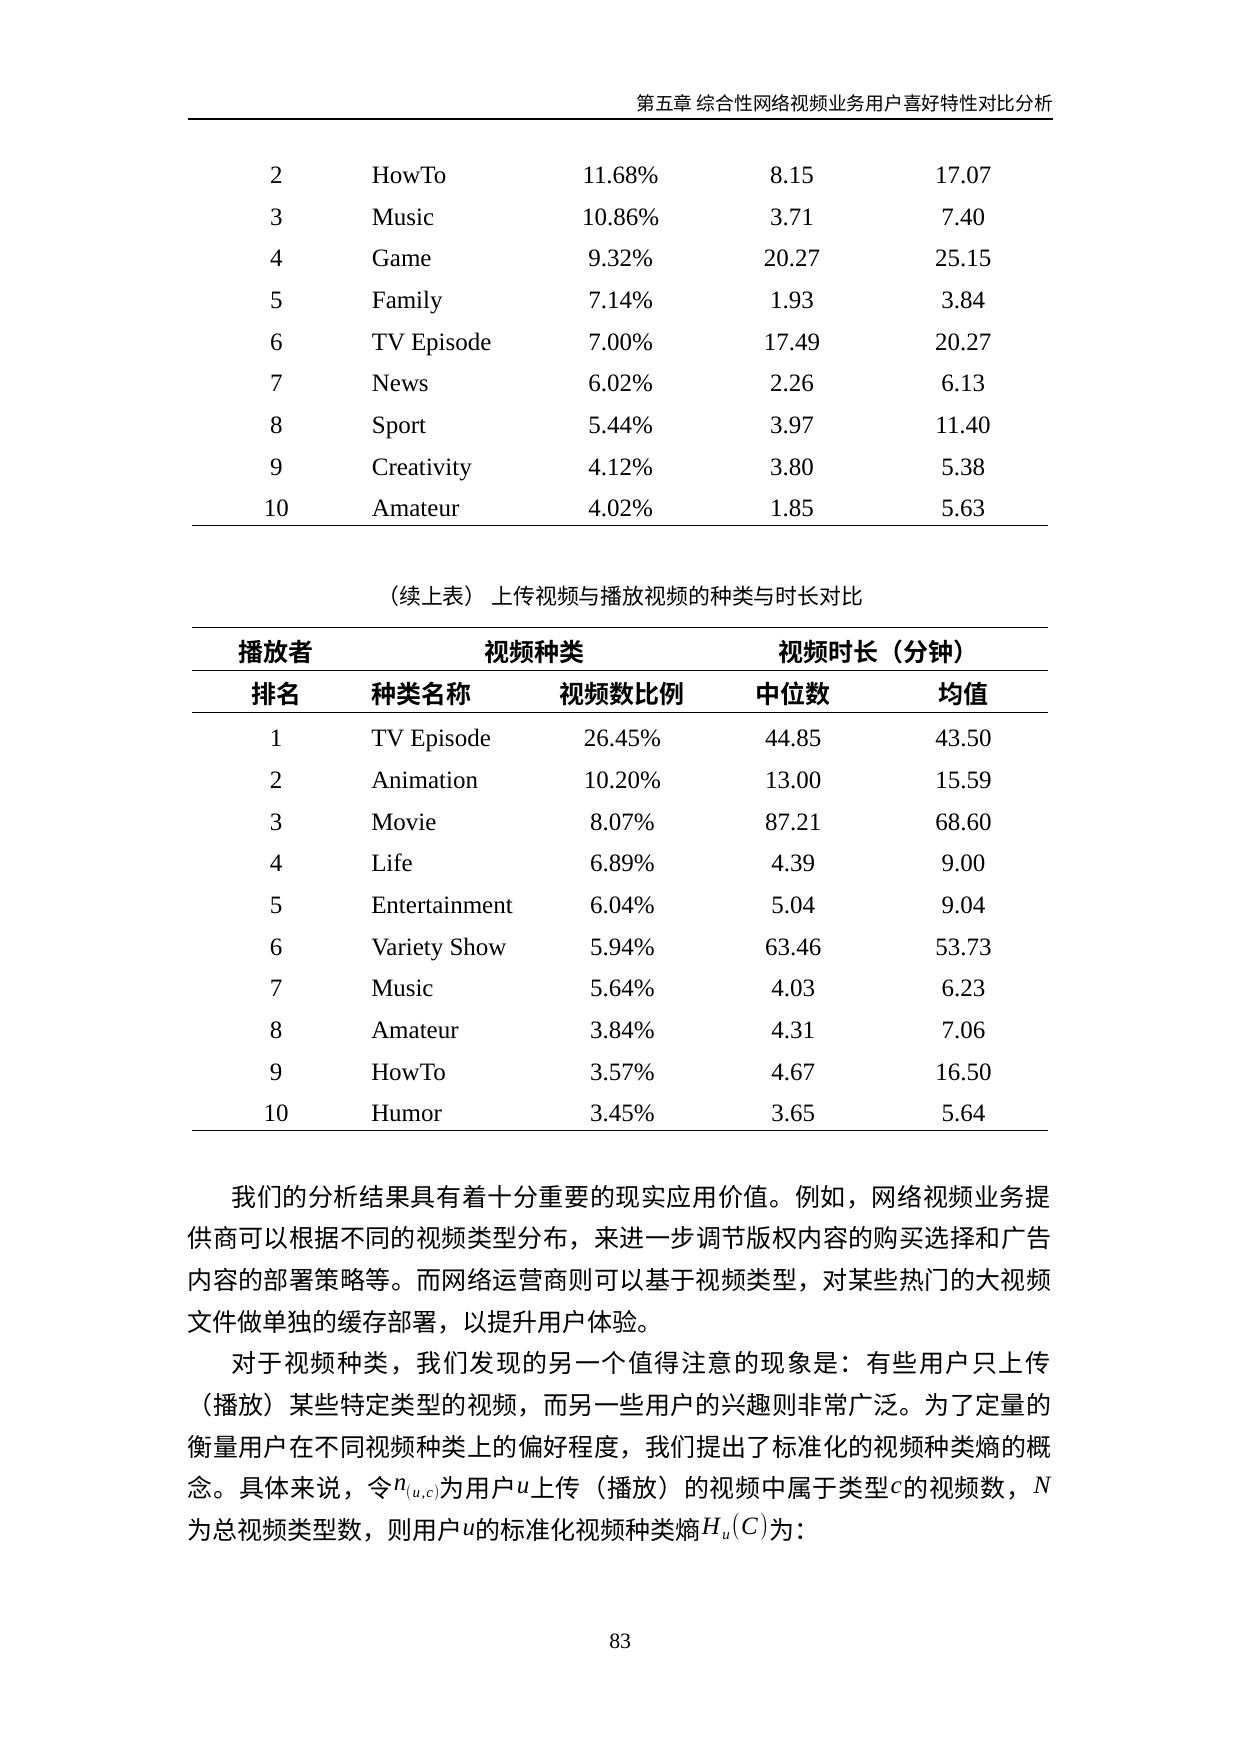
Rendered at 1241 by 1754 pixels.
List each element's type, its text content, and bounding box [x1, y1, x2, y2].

table_cell Music [360, 963, 536, 1005]
table_cell 1 [192, 713, 360, 755]
table_cell 4 [192, 838, 360, 880]
table_cell 63.46 [708, 922, 878, 963]
table_cell 6.89% [536, 838, 708, 880]
table_cell Creativity [360, 442, 534, 483]
table_cell 3.84% [536, 1005, 708, 1047]
table_cell 4.39 [708, 838, 878, 880]
table_cell 5.44% [534, 400, 706, 442]
table_cell 7.06 [878, 1005, 1048, 1047]
table_cell 3.97 [706, 400, 877, 442]
table_cell 17.07 [877, 150, 1048, 192]
table_cell 1.85 [706, 483, 877, 525]
table_cell 5.04 [708, 880, 878, 922]
table_cell TV Episode [360, 317, 534, 358]
table_cell 10.20% [536, 755, 708, 797]
table_cell 3 [192, 192, 360, 233]
table_header 视频种类 [360, 628, 708, 669]
table_cell 2 [192, 755, 360, 797]
table_cell 3.84 [877, 275, 1048, 317]
table_cell 4.12% [534, 442, 706, 483]
table_cell 8.07% [536, 797, 708, 838]
table_cell 16.50 [878, 1047, 1048, 1088]
table_cell 10 [192, 1088, 360, 1130]
table_cell 9 [192, 442, 360, 483]
table_cell 7.14% [534, 275, 706, 317]
table_cell 4 [192, 233, 360, 275]
table_cell 44.85 [708, 713, 878, 755]
table_cell 25.15 [877, 233, 1048, 275]
table_cell TV Episode [360, 713, 536, 755]
table_cell 26.45% [536, 713, 708, 755]
table_cell 9.00 [878, 838, 1048, 880]
table_cell 2.26 [706, 358, 877, 400]
text 我们的分析结果具有着十分重要的现实应用价值。例如，网络视频业务提供商可以根据不同的视频类型分布，来进一步调节版权内容的购买选择和广告内容的部署策略等。而网络运营商则可以基于视频类型，对某些热门的大视频文件做单独的缓存部署，以提升用户体验。 [187, 1173, 1053, 1339]
table_cell 6.13 [877, 358, 1048, 400]
table_cell 6.02% [534, 358, 706, 400]
table_cell 5.64 [878, 1088, 1048, 1130]
table_cell 68.60 [878, 797, 1048, 838]
table_cell 43.50 [878, 713, 1048, 755]
table_cell 9.04 [878, 880, 1048, 922]
table_cell 3 [192, 797, 360, 838]
table_cell 排名 [192, 671, 360, 712]
table_cell Music [360, 192, 534, 233]
table_cell 3.57% [536, 1047, 708, 1088]
table_cell 9 [192, 1047, 360, 1088]
table_cell 13.00 [708, 755, 878, 797]
table_cell 6.23 [878, 963, 1048, 1005]
table_cell 8 [192, 1005, 360, 1047]
table_cell Humor [360, 1088, 536, 1130]
table_cell Animation [360, 755, 536, 797]
table_cell 2 [192, 150, 360, 192]
table_cell HowTo [360, 1047, 536, 1088]
table_cell 11.40 [877, 400, 1048, 442]
table_cell 87.21 [708, 797, 878, 838]
table_cell Entertainment [360, 880, 536, 922]
table_cell HowTo [360, 150, 534, 192]
table_cell 4.31 [708, 1005, 878, 1047]
table_cell 7.00% [534, 317, 706, 358]
table_cell 10.86% [534, 192, 706, 233]
table_cell 种类名称 [360, 671, 536, 712]
table_cell 5 [192, 275, 360, 317]
table_cell 7.40 [877, 192, 1048, 233]
table_cell 8 [192, 400, 360, 442]
table_cell News [360, 358, 534, 400]
table_cell 3.80 [706, 442, 877, 483]
table_cell 1.93 [706, 275, 877, 317]
table_cell 6 [192, 922, 360, 963]
table_cell 6.04% [536, 880, 708, 922]
table_cell 4.67 [708, 1047, 878, 1088]
table_cell 6 [192, 317, 360, 358]
table_cell Life [360, 838, 536, 880]
table_cell 9.32% [534, 233, 706, 275]
table_cell 3.45% [536, 1088, 708, 1130]
table_cell 4.03 [708, 963, 878, 1005]
table_cell 中位数 [708, 671, 878, 712]
table_cell Sport [360, 400, 534, 442]
text 对于视频种类，我们发现的另一个值得注意的现象是：有些用户只上传（播放）某些特定类型的视频，而另一些用户的兴趣则非常广泛。为了定量的衡量用户在不同视频种类上的偏好程度，我们提出了标准化的视频种类熵的概念。具体来说，令为用户上传（播放）的视频中属于类型的视频数，为总视频类型数，则用户的标准化视频种类熵为： [187, 1339, 1053, 1548]
table_cell Game [360, 233, 534, 275]
table_cell Family [360, 275, 534, 317]
table_cell 7 [192, 963, 360, 1005]
table_cell 5.64% [536, 963, 708, 1005]
text （续上表） 上传视频与播放视频的种类与时长对比 [187, 579, 1053, 611]
table_cell 17.49 [706, 317, 877, 358]
table_cell 11.68% [534, 150, 706, 192]
table_cell 7 [192, 358, 360, 400]
table_cell Amateur [360, 1005, 536, 1047]
table_cell Variety Show [360, 922, 536, 963]
table_cell 3.71 [706, 192, 877, 233]
table_cell 5.38 [877, 442, 1048, 483]
table_cell 均值 [878, 671, 1048, 712]
table_cell 20.27 [706, 233, 877, 275]
table_cell 15.59 [878, 755, 1048, 797]
table_header 播放者 [192, 628, 360, 669]
table_cell 53.73 [878, 922, 1048, 963]
table_cell 5.94% [536, 922, 708, 963]
table_cell 5.63 [877, 483, 1048, 525]
table_cell 4.02% [534, 483, 706, 525]
table_cell 10 [192, 483, 360, 525]
table_cell 3.65 [708, 1088, 878, 1130]
table_cell 8.15 [706, 150, 877, 192]
table_header 视频时长（分钟） [708, 628, 1048, 669]
table_cell Movie [360, 797, 536, 838]
table_cell 20.27 [877, 317, 1048, 358]
table_cell 5 [192, 880, 360, 922]
table_cell Amateur [360, 483, 534, 525]
table_cell 视频数比例 [536, 671, 708, 712]
